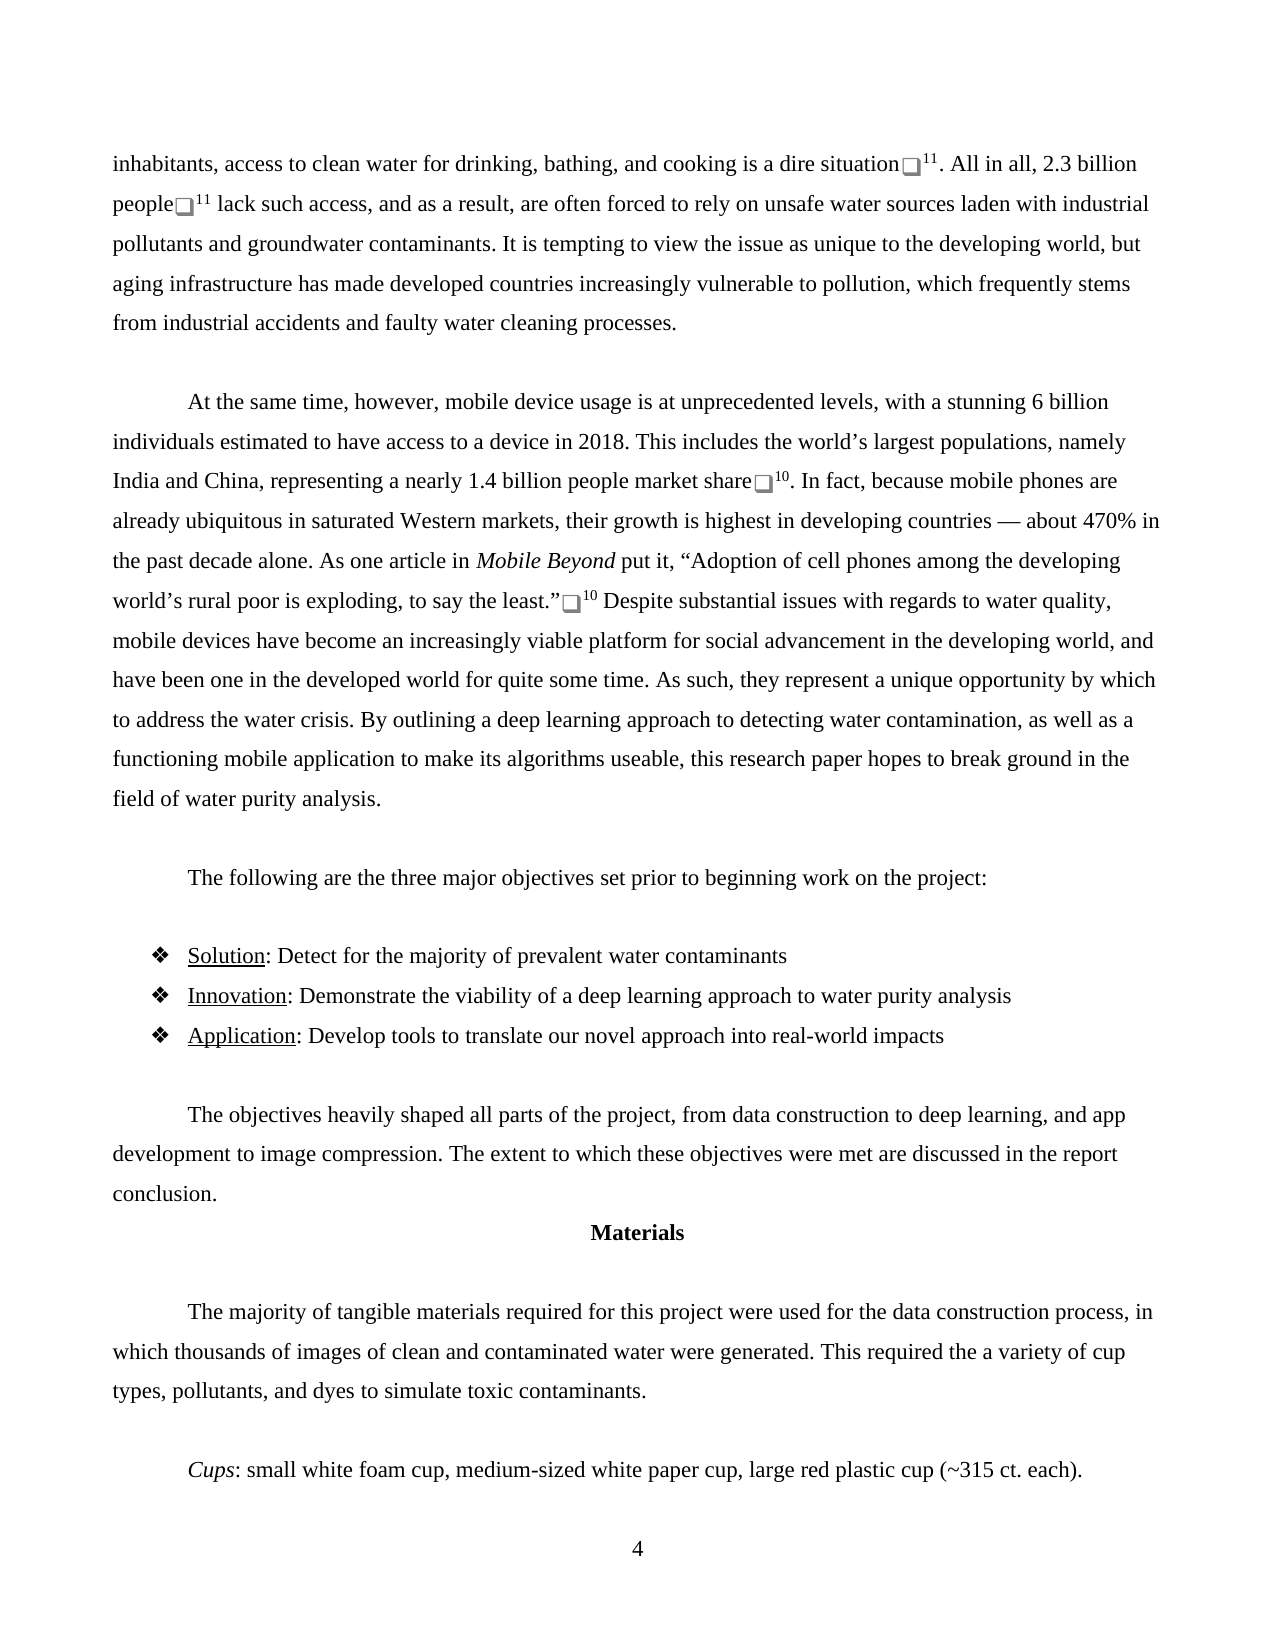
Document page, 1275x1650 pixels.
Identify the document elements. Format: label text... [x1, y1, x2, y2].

list Innovation: Demonstrate the viability of a deep learning approach to water purity analysis [150, 982, 1162, 1009]
list Application: Develop tools to translate our novel approach into real-world impacts [150, 1022, 1162, 1048]
text Cups: small white foam cup, medium-sized white paper cup, large red plastic cup (~315 ct. each). [112, 1456, 1162, 1483]
subtitle Materials [112, 1219, 1162, 1246]
list Solution: Detect for the majority of prevalent water contaminants [150, 942, 1162, 969]
text At the same time, however, mobile device usage is at unprecedented levels, with a stunning 6 billion individuals estimated to have access to a device in 2018. This includes the world’s largest populations, namely India and China, representing a nearly 1.4 billion people market share. In fact, because mobile phones are already ubiquitous in saturated Western markets, their growth is highest in developing countries — about 470% in the past decade alone. As one article in Mobile Beyond put it, “Adoption of cell phones among the developing world’s rural poor is exploding, to say the least.” Despite substantial issues with regards to water quality, mobile devices have become an increasingly viable platform for social advancement in the developing world, and have been one in the developed world for quite some time. As such, they represent a unique opportunity by which to address the water crisis. By outlining a deep learning approach to detecting water contamination, as well as a functioning mobile application to make its algorithms useable, this research paper hopes to break ground in the field of water purity analysis. [112, 388, 1162, 811]
text The majority of tangible materials required for this project were used for the data construction process, in which thousands of images of clean and contaminated water were generated. This required the a variety of cup types, pollutants, and dyes to simulate toxic contaminants. [112, 1298, 1162, 1404]
text The objectives heavily shaped all parts of the project, from data construction to deep learning, and app development to image compression. The extent to which these objectives were met are discussed in the report conclusion. [112, 1101, 1162, 1206]
text The following are the three major objectives set prior to beginning work on the project: [112, 863, 1162, 890]
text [112, 150, 1162, 336]
